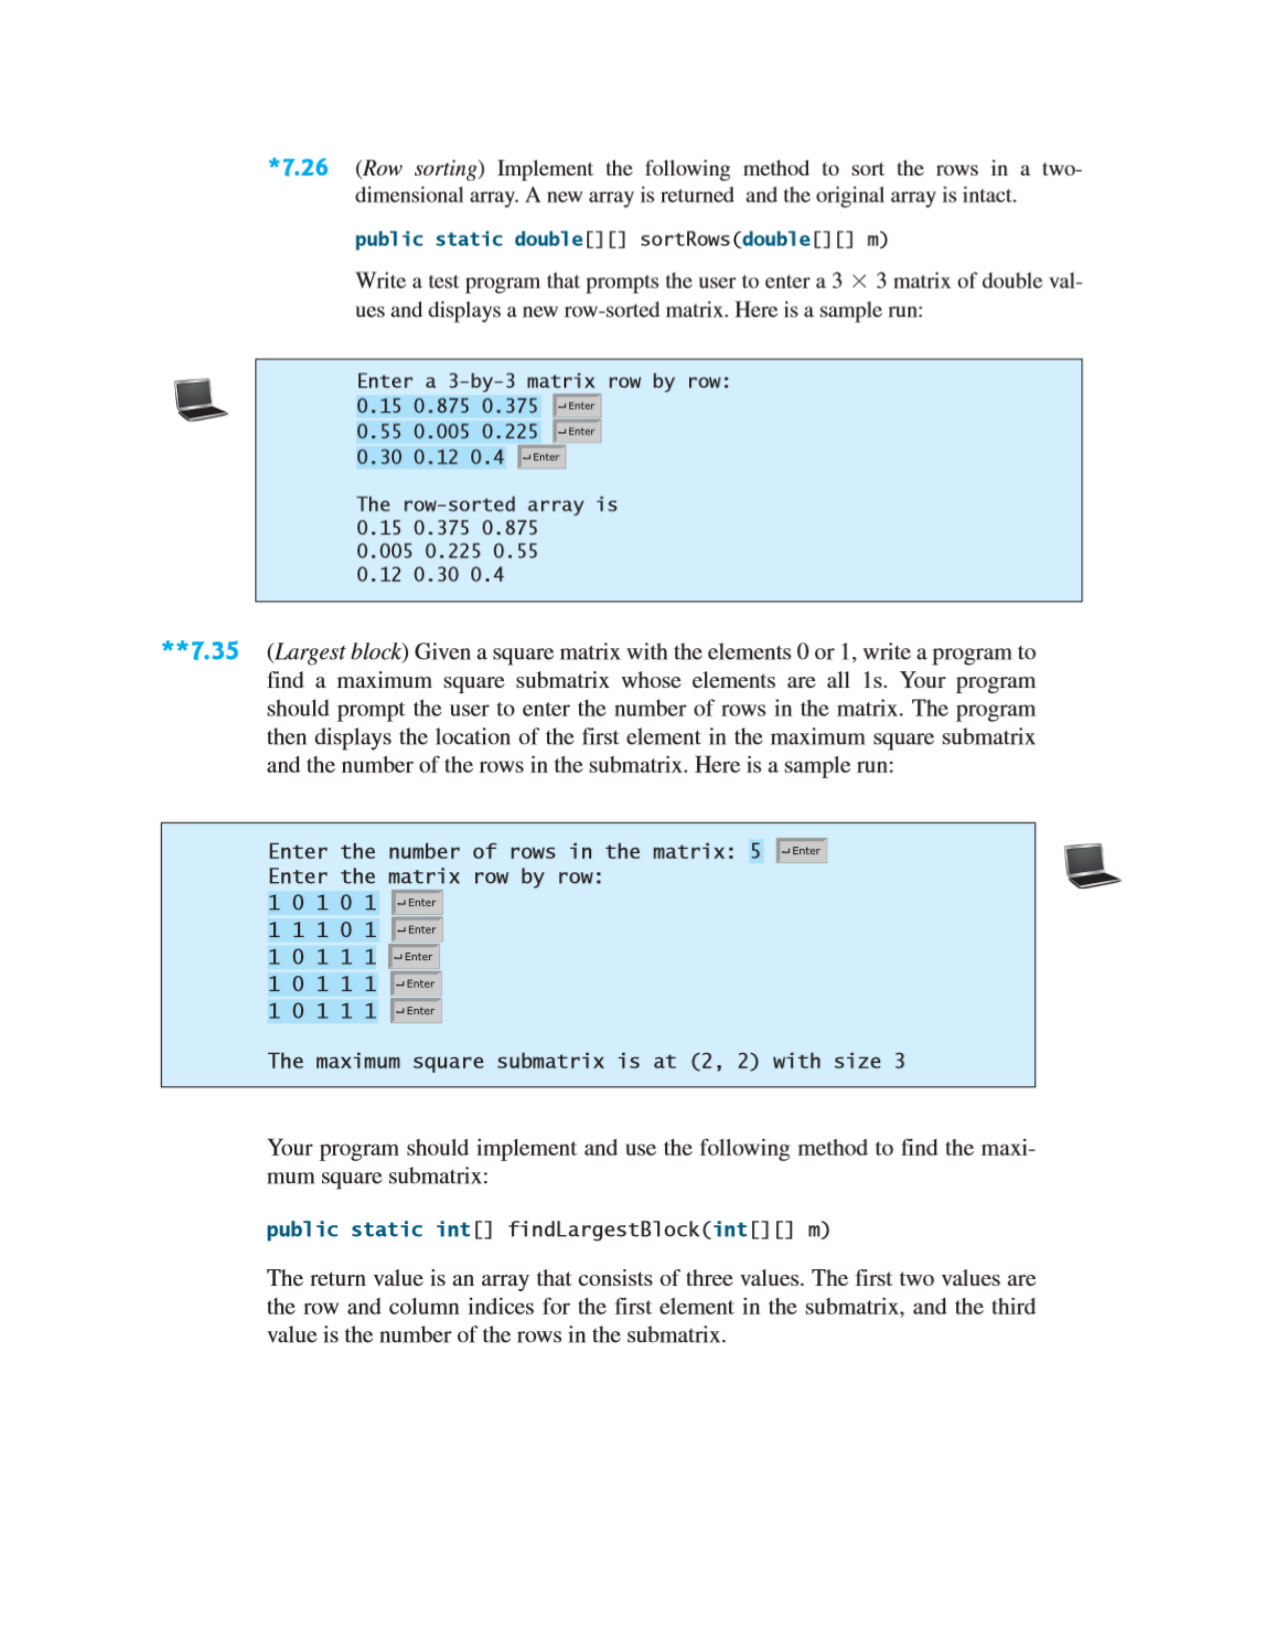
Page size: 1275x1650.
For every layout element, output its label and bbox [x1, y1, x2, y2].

picture [150, 626, 1125, 1352]
picture [150, 150, 1125, 623]
